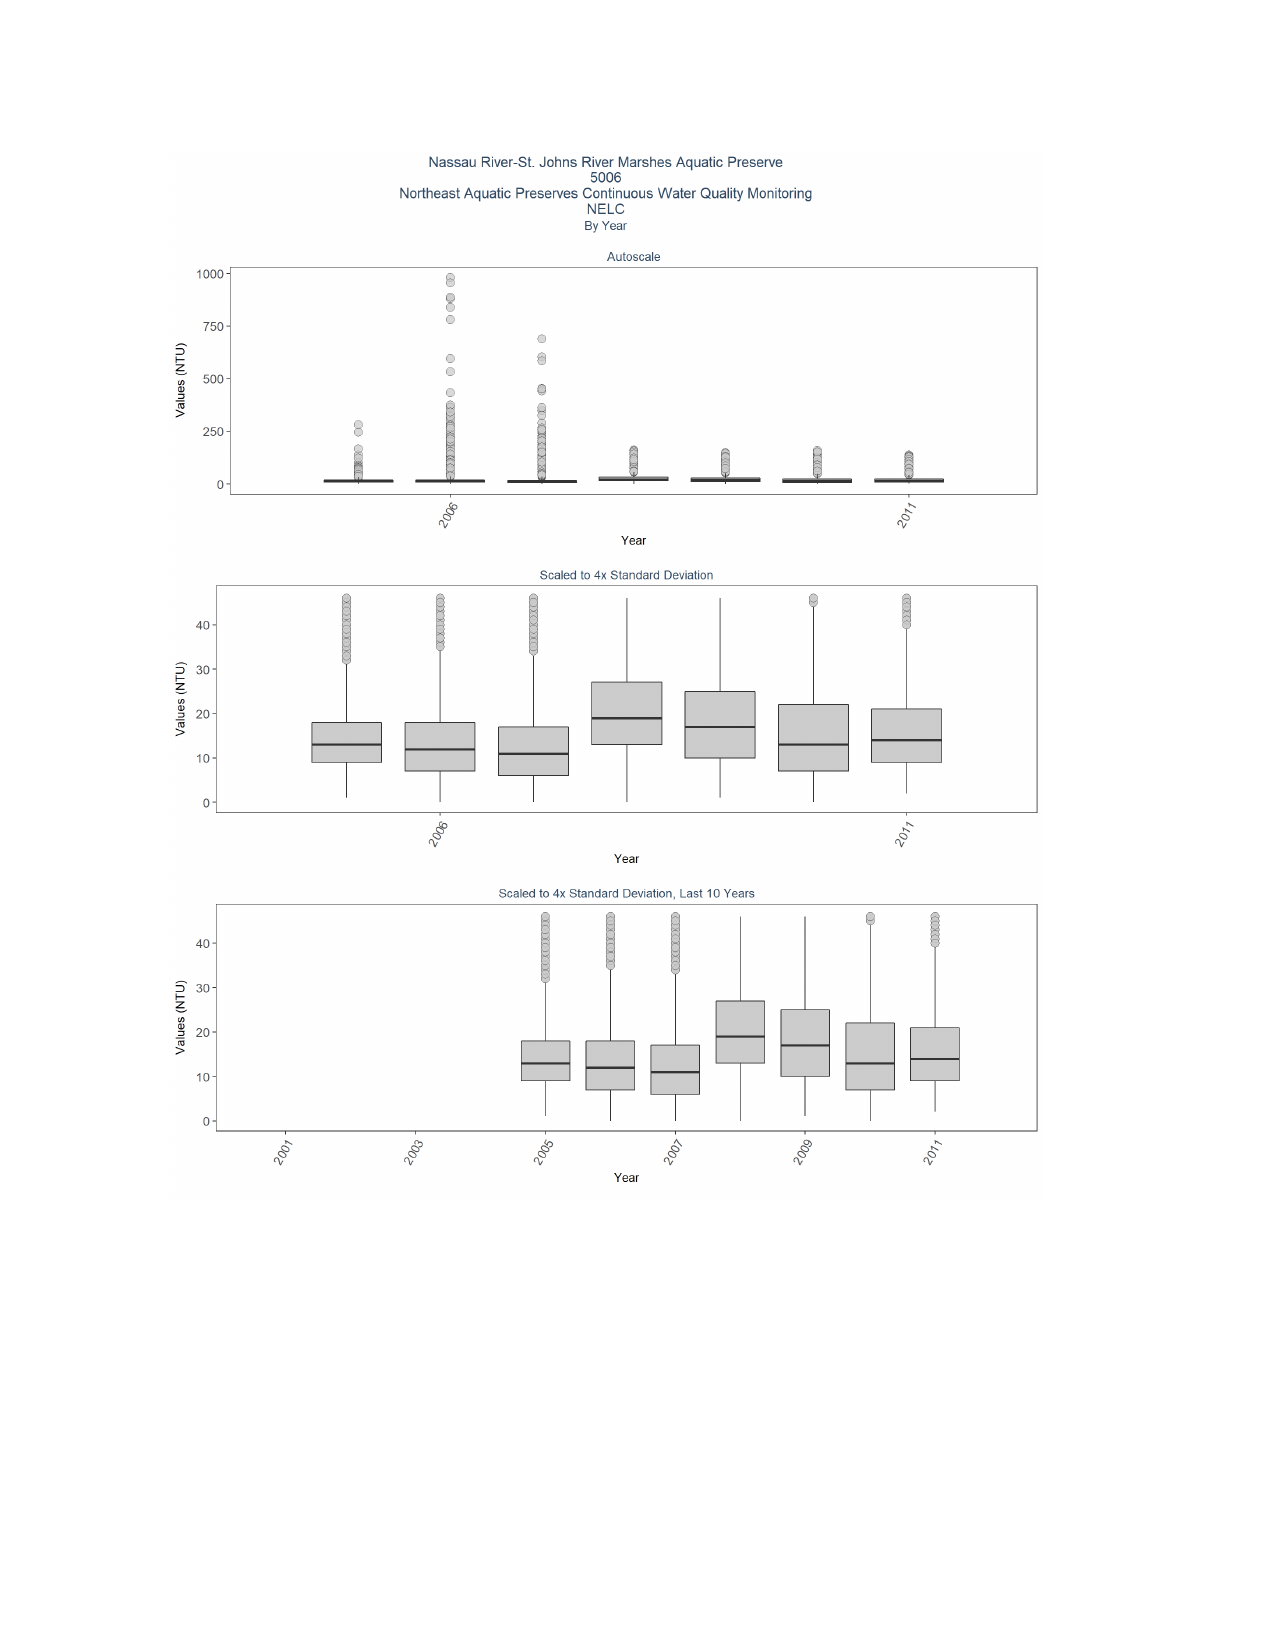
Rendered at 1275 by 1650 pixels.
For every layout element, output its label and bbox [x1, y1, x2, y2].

picture [168, 150, 1044, 1200]
